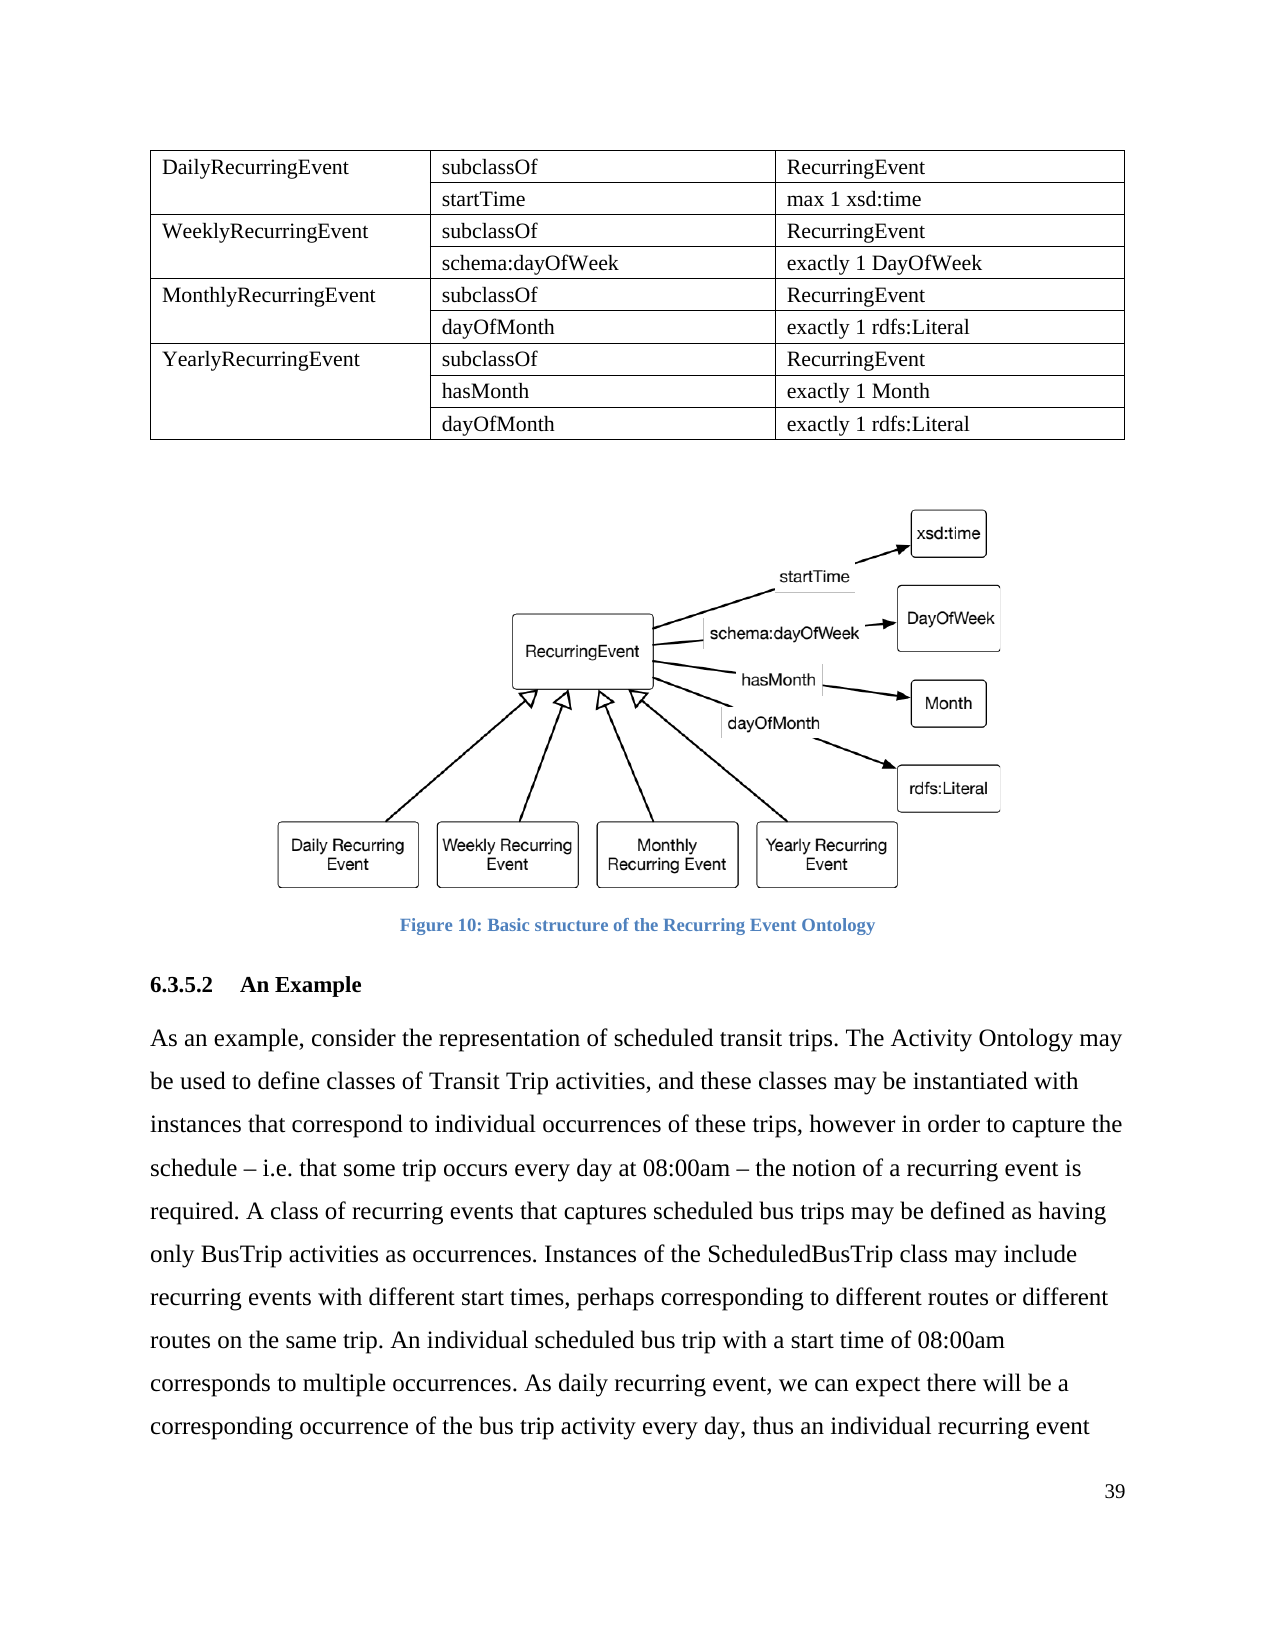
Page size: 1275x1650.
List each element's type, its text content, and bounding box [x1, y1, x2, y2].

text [150, 1023, 1125, 1440]
table_cell YearlyRecurringEvent [151, 344, 430, 439]
table_cell subclassOf [431, 151, 775, 182]
table_cell dayOfMonth [431, 408, 775, 439]
table_cell exactly 1 rdfs:Literal [776, 311, 1124, 342]
table_cell subclassOf [431, 344, 775, 374]
table_cell exactly 1 DayOfWeek [776, 247, 1124, 278]
table_cell WeeklyRecurringEvent [151, 215, 430, 278]
table_cell schema:dayOfWeek [431, 247, 775, 278]
table_cell startTime [431, 183, 775, 214]
table_cell RecurringEvent [776, 151, 1124, 182]
table_cell subclassOf [431, 215, 775, 246]
table_cell RecurringEvent [776, 344, 1124, 374]
table_cell exactly 1 rdfs:Literal [776, 408, 1124, 439]
table_cell MonthlyRecurringEvent [151, 279, 430, 342]
subtitle An Example [150, 971, 1125, 998]
table_cell max 1 xsd:time [776, 183, 1124, 214]
table_cell RecurringEvent [776, 215, 1124, 246]
table_cell hasMonth [431, 376, 775, 407]
table_cell dayOfMonth [431, 311, 775, 342]
table_cell subclassOf [431, 279, 775, 310]
table_cell RecurringEvent [776, 279, 1124, 310]
table_cell DailyRecurringEvent [151, 151, 430, 214]
table_cell exactly 1 Month [776, 376, 1124, 407]
